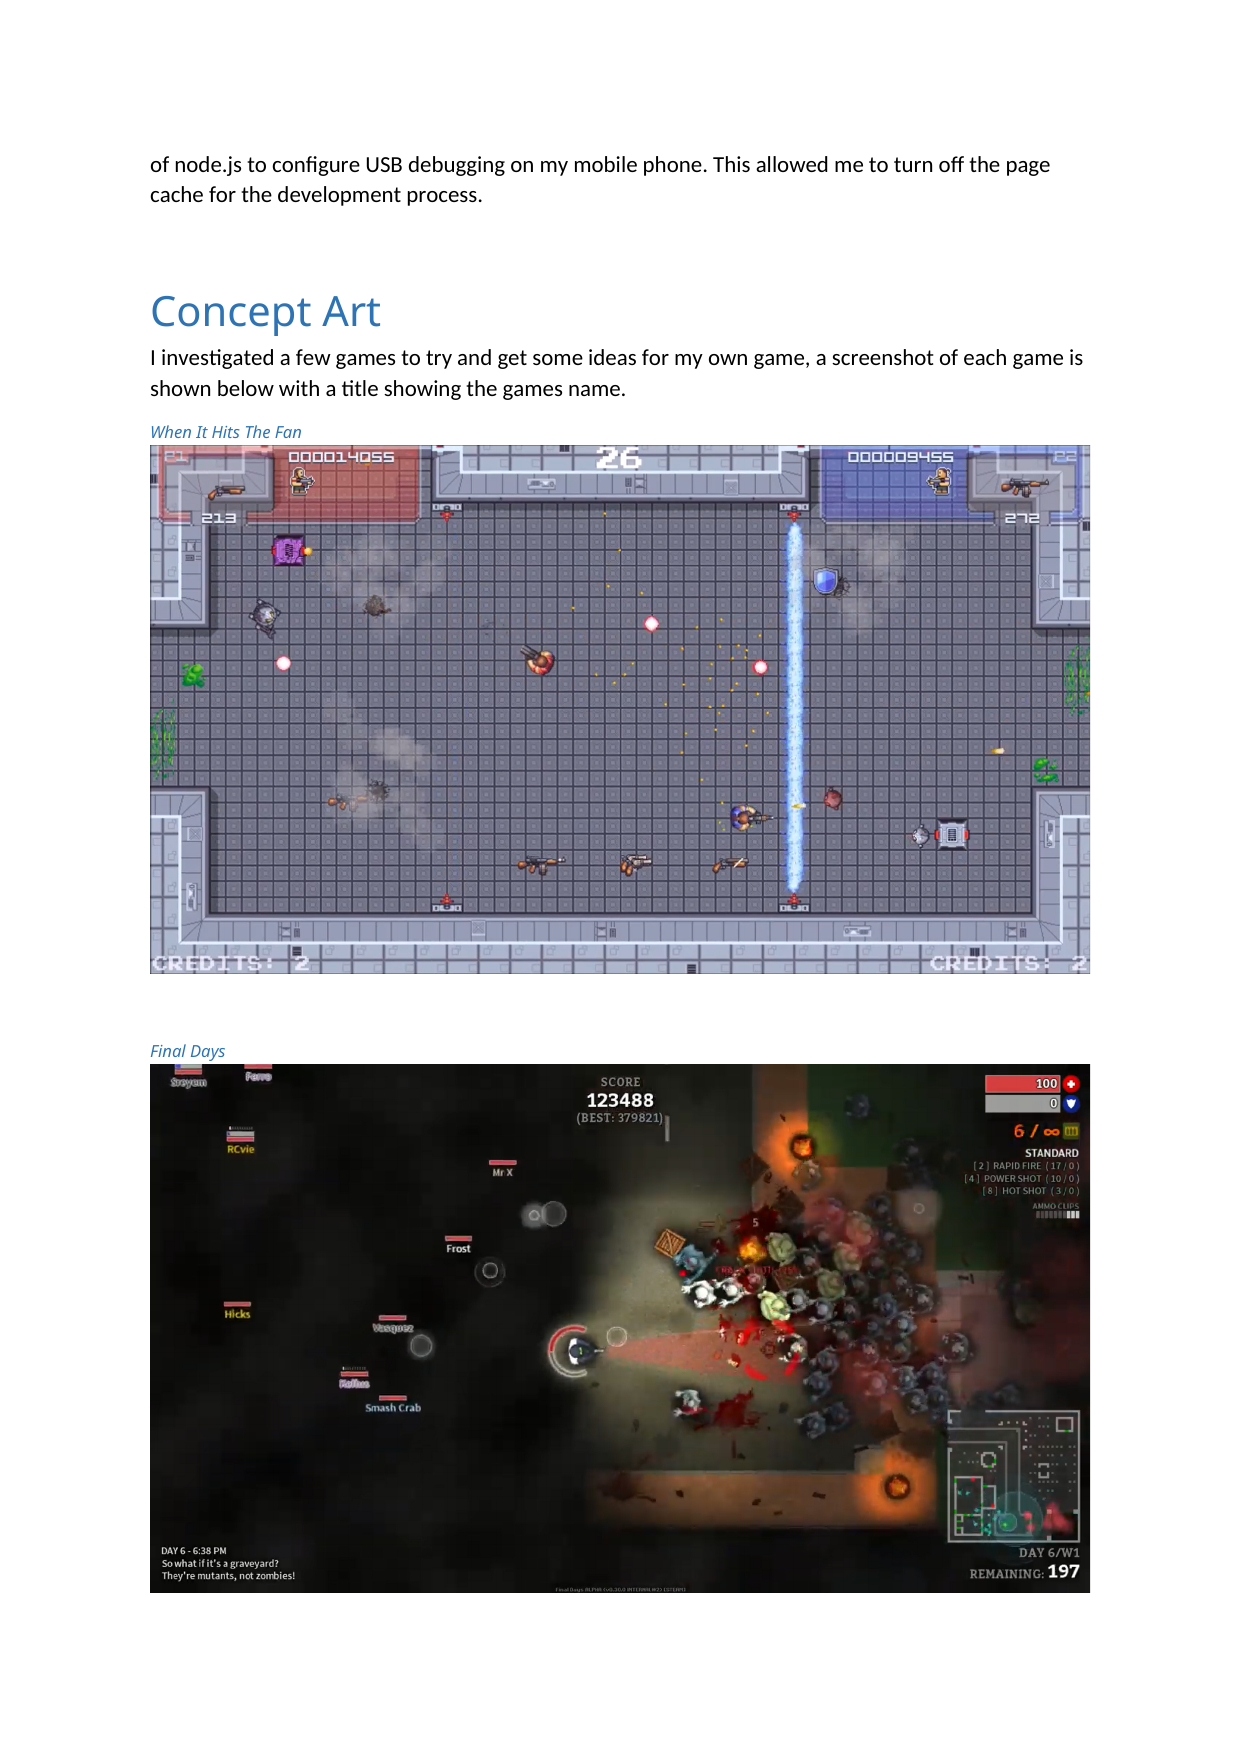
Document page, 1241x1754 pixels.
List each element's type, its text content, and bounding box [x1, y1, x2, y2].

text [150, 150, 1090, 208]
picture [150, 445, 1091, 974]
text I investigated a few games to try and get some ideas for my own game, a screenshot of each game is shown below with a title showing the games name. [150, 343, 1090, 402]
picture [150, 1064, 1091, 1593]
subtitle When It Hits The Fan [150, 421, 1090, 443]
subtitle Final Days [150, 1040, 1090, 1062]
subtitle Concept Art [150, 282, 1090, 339]
